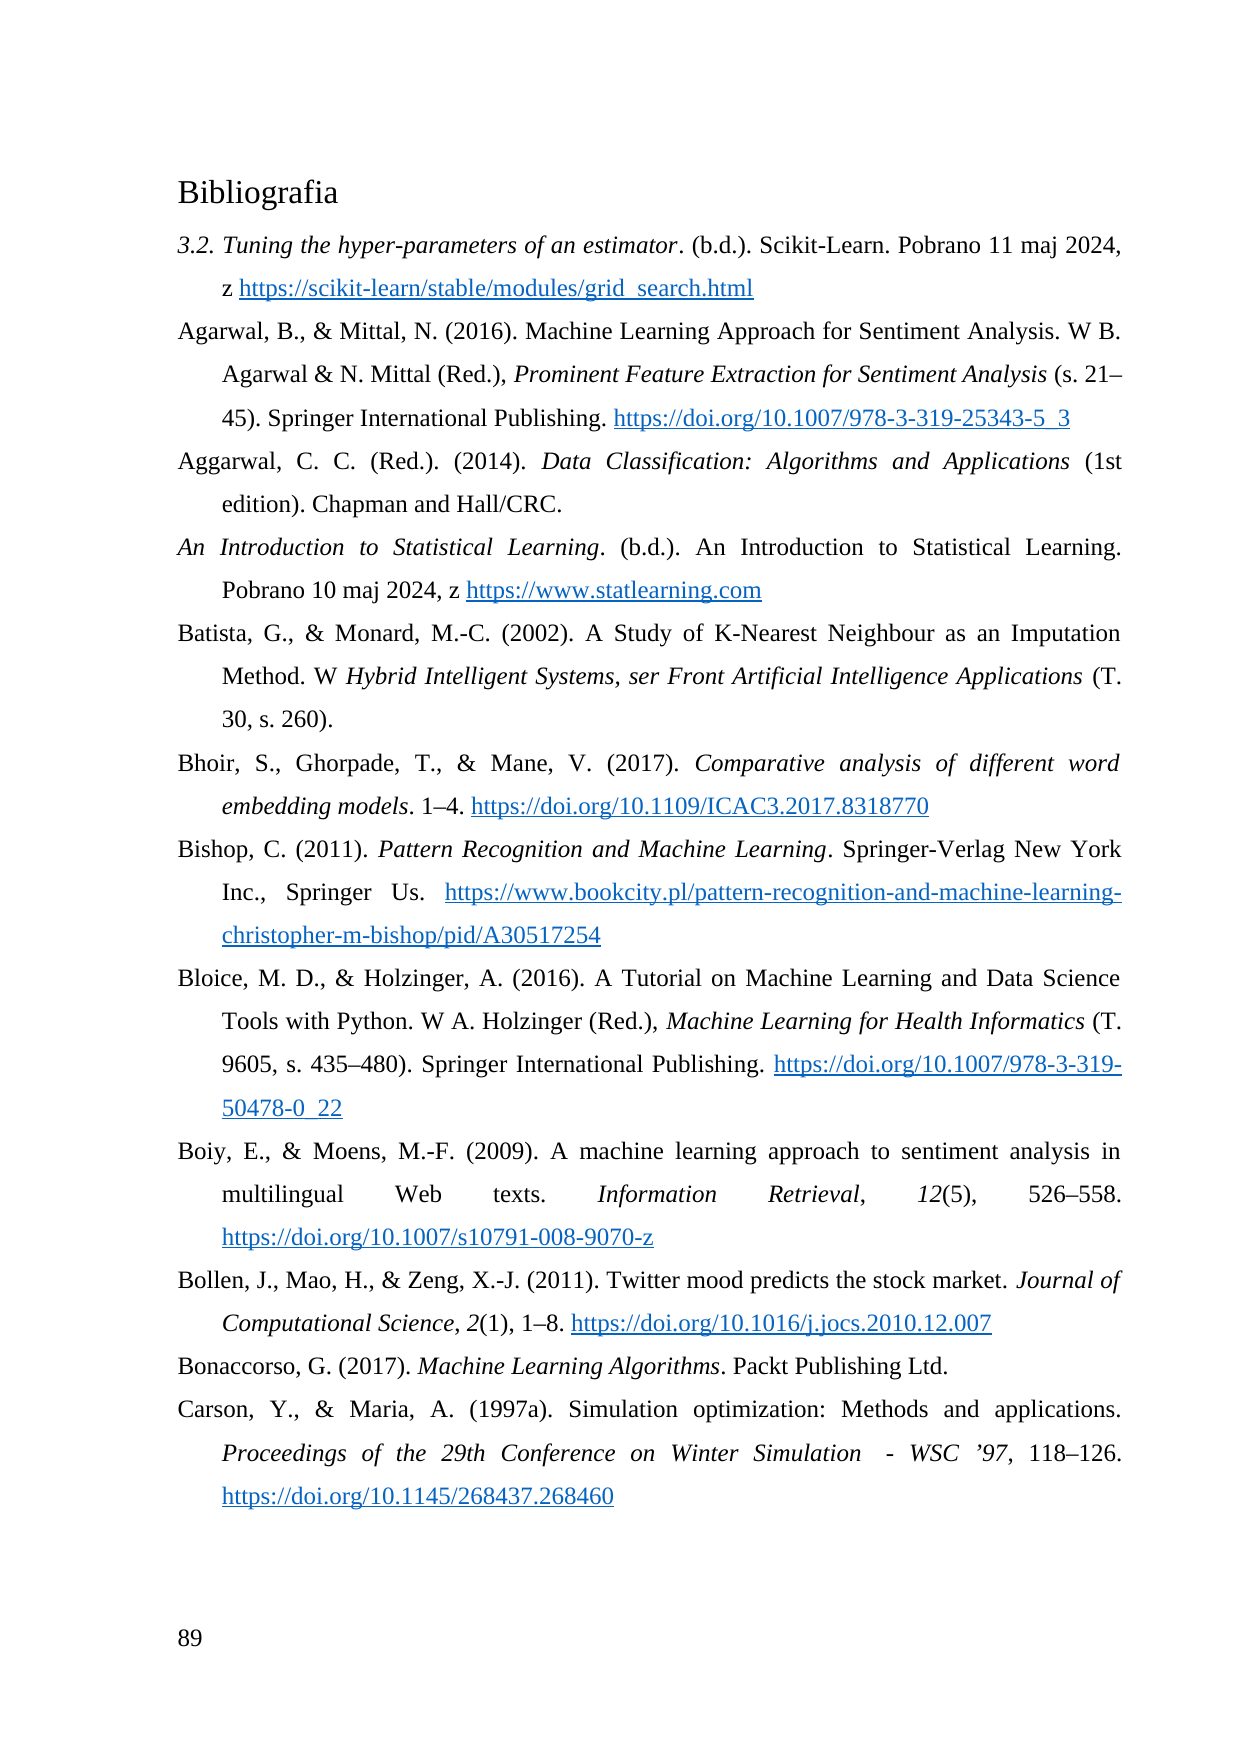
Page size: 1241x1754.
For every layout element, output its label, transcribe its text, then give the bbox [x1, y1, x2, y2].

text Boiy, E., & Moens, M.-F. (2009). A machine learning approach to sentiment analysis in multilingual Web texts. Information Retrieval, 12(5), 526–558. https://doi.org/10.1007/s10791-008-9070-z [177, 1136, 1122, 1251]
text Bonaccorso, G. (2017). Machine Learning Algorithms. Packt Publishing Ltd. [177, 1351, 1122, 1380]
text Aggarwal, C. C. (Red.). (2014). Data Classification: Algorithms and Applications (1st edition). Chapman and Hall/CRC. [177, 446, 1122, 518]
text 3.2. Tuning the hyper-parameters of an estimator. (b.d.). Scikit-Learn. Pobrano 11 maj 2024, z https://scikit-learn/stable/modules/grid_search.html [177, 230, 1122, 302]
text An Introduction to Statistical Learning. (b.d.). An Introduction to Statistical Learning. Pobrano 10 maj 2024, z https://www.statlearning.com [177, 532, 1122, 604]
text Carson, Y., & Maria, A. (1997a). Simulation optimization: Methods and applications. Proceedings of the 29th Conference on Winter Simulation - WSC ’97, 118–126. https://doi.org/10.1145/268437.268460 [177, 1394, 1122, 1509]
text Agarwal, B., & Mittal, N. (2016). Machine Learning Approach for Sentiment Analysis. W B. Agarwal & N. Mittal (Red.), Prominent Feature Extraction for Sentiment Analysis (s. 21–45). Springer International Publishing. https://doi.org/10.1007/978-3-319-25343-5_3 [177, 316, 1122, 431]
text Bishop, C. (2011). Pattern Recognition and Machine Learning. Springer-Verlag New York Inc., Springer Us. https://www.bookcity.pl/pattern-recognition-and-machine-learning-christopher-m-bishop/pid/A30517254 [177, 834, 1122, 949]
text Bloice, M. D., & Holzinger, A. (2016). A Tutorial on Machine Learning and Data Science Tools with Python. W A. Holzinger (Red.), Machine Learning for Health Informatics (T. 9605, s. 435–480). Springer International Publishing. https://doi.org/10.1007/978-3-319-50478-0_22 [177, 963, 1122, 1121]
text Batista, G., & Monard, M.-C. (2002). A Study of K-Nearest Neighbour as an Imputation Method. W Hybrid Intelligent Systems, ser Front Artificial Intelligence Applications (T. 30, s. 260). [177, 618, 1122, 733]
subtitle Bibliografia [177, 173, 1122, 211]
text Bhoir, S., Ghorpade, T., & Mane, V. (2017). Comparative analysis of different word embedding models. 1–4. https://doi.org/10.1109/ICAC3.2017.8318770 [177, 748, 1122, 819]
text Bollen, J., Mao, H., & Zeng, X.-J. (2011). Twitter mood predicts the stock market. Journal of Computational Science, 2(1), 1–8. https://doi.org/10.1016/j.jocs.2010.12.007 [177, 1265, 1122, 1337]
